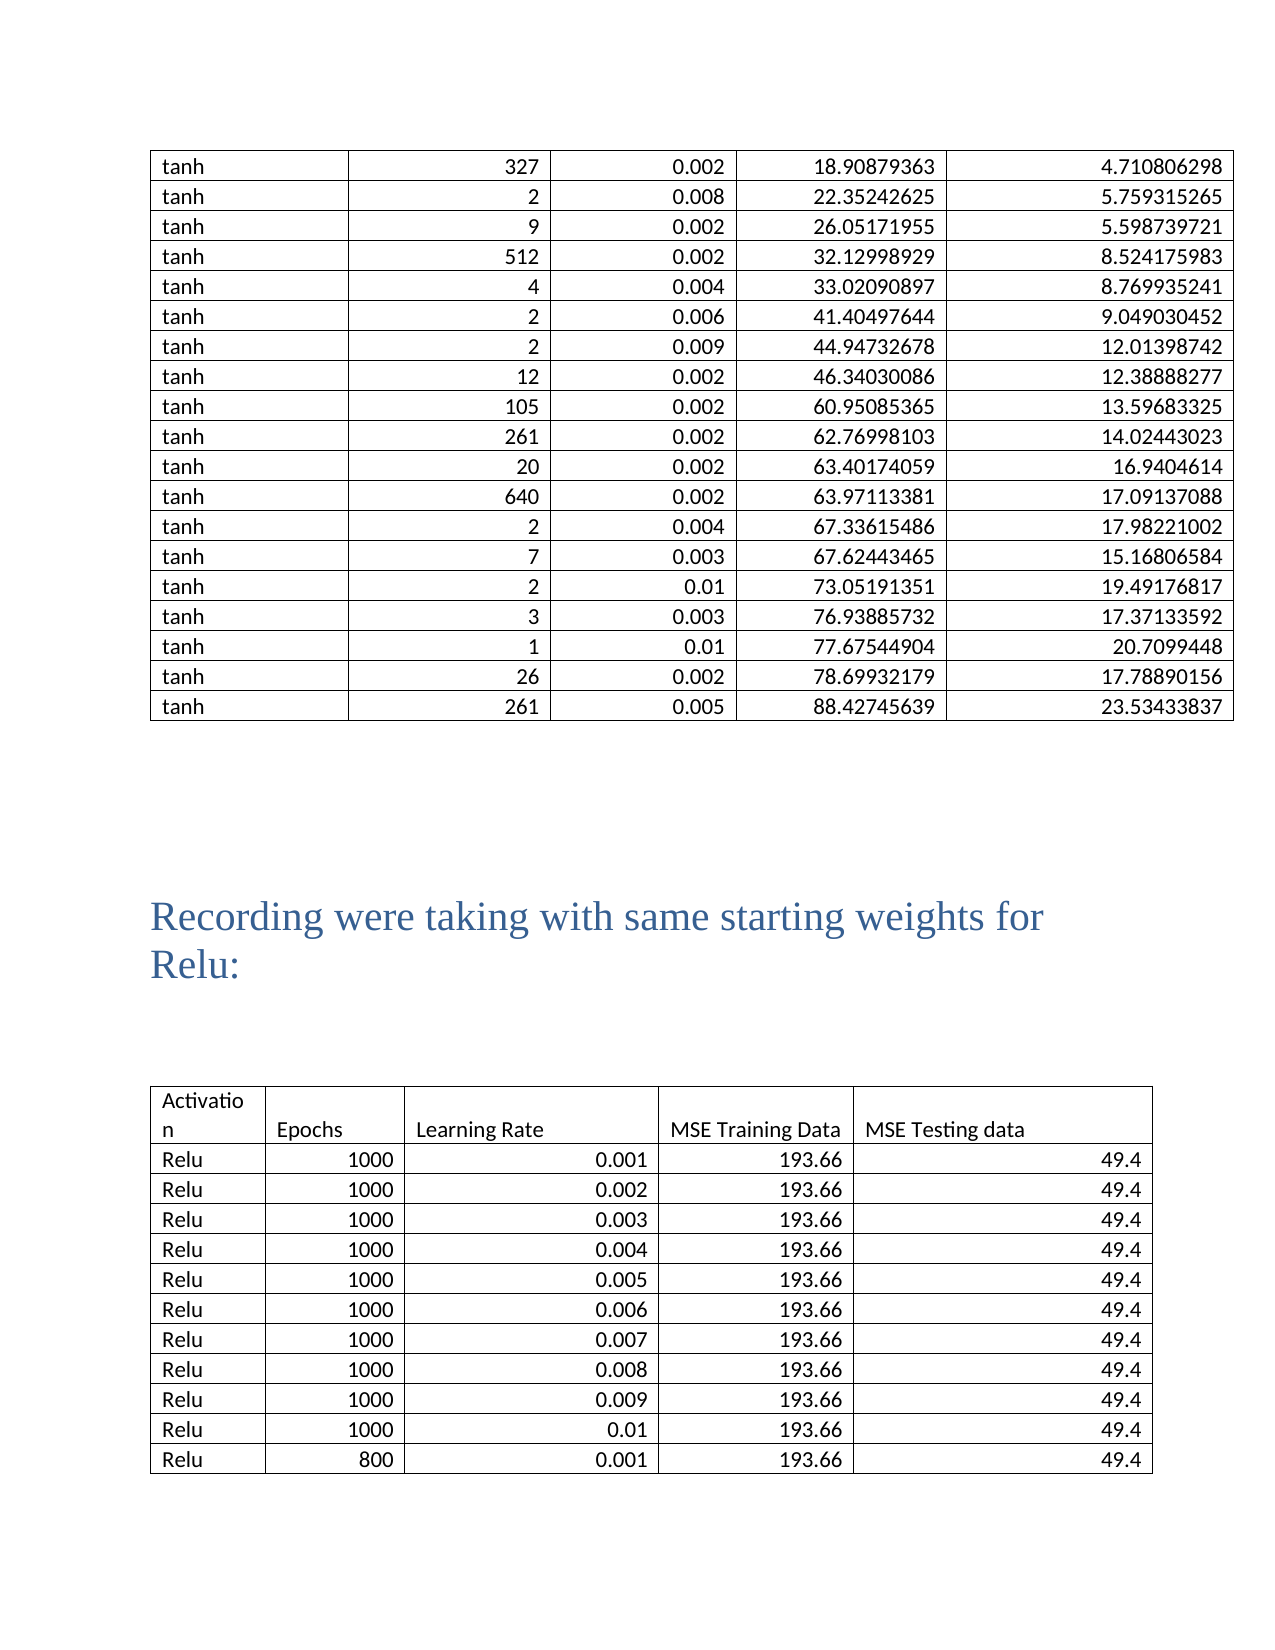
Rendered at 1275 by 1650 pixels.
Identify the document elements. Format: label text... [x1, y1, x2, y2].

table_cell 0.002 [551, 361, 736, 390]
table_cell tanh [151, 511, 348, 540]
table_cell 2 [349, 301, 550, 330]
table_cell 0.002 [551, 151, 736, 180]
table_cell 14.02443023 [947, 421, 1233, 450]
table_cell tanh [151, 571, 348, 600]
table_cell 0.005 [405, 1264, 658, 1293]
table_cell tanh [151, 181, 348, 210]
table_cell 18.90879363 [737, 151, 946, 180]
table_cell 0.009 [405, 1384, 658, 1413]
table_header Activation [151, 1087, 265, 1143]
table_cell 67.33615486 [737, 511, 946, 540]
table_cell 0.002 [551, 451, 736, 480]
table_cell 0.007 [405, 1324, 658, 1353]
table_cell Relu [151, 1144, 265, 1173]
table_cell tanh [151, 361, 348, 390]
table_cell 512 [349, 241, 550, 270]
table_cell 20.7099448 [947, 631, 1233, 660]
table_cell 0.005 [551, 691, 736, 720]
table_cell 0.01 [405, 1414, 658, 1443]
table_cell tanh [151, 691, 348, 720]
table_cell 0.002 [405, 1174, 658, 1203]
table_cell 4 [349, 271, 550, 300]
table_cell 12.01398742 [947, 331, 1233, 360]
table_cell 17.37133592 [947, 601, 1233, 630]
table_cell tanh [151, 631, 348, 660]
table_cell 22.35242625 [737, 181, 946, 210]
table_cell 0.008 [405, 1354, 658, 1383]
table_cell Relu [151, 1234, 265, 1263]
table_cell 62.76998103 [737, 421, 946, 450]
table_header Learning Rate [405, 1087, 658, 1143]
table_cell 19.49176817 [947, 571, 1233, 600]
table_cell 78.69932179 [737, 661, 946, 690]
table_cell 3 [349, 601, 550, 630]
table_cell 26.05171955 [737, 211, 946, 240]
table_cell 0.002 [551, 241, 736, 270]
table_cell 9.049030452 [947, 301, 1233, 330]
table_cell 26 [349, 661, 550, 690]
table_cell 0.009 [551, 331, 736, 360]
table_cell 49.4 [854, 1384, 1152, 1413]
table_cell 1000 [266, 1144, 404, 1173]
table_cell 1000 [266, 1294, 404, 1323]
table_cell 33.02090897 [737, 271, 946, 300]
table_cell 46.34030086 [737, 361, 946, 390]
table_cell 193.66 [659, 1384, 853, 1413]
table_cell 7 [349, 541, 550, 570]
table_cell 17.09137088 [947, 481, 1233, 510]
table_cell 1000 [266, 1354, 404, 1383]
text Recording were taking with same starting weights for Relu: [150, 892, 1125, 988]
table_cell 20 [349, 451, 550, 480]
table_cell 2 [349, 511, 550, 540]
table_cell 12 [349, 361, 550, 390]
table_cell 49.4 [854, 1204, 1152, 1233]
table_cell 13.59683325 [947, 391, 1233, 420]
table_cell 0.002 [551, 661, 736, 690]
table_cell 0.002 [551, 391, 736, 420]
table_cell 49.4 [854, 1294, 1152, 1323]
table_header MSE Testing data [854, 1087, 1152, 1143]
table_cell 261 [349, 421, 550, 450]
table_cell 49.4 [854, 1144, 1152, 1173]
table_cell 1000 [266, 1414, 404, 1443]
table_cell Relu [151, 1294, 265, 1323]
table_cell Relu [151, 1264, 265, 1293]
table_cell 0.002 [551, 481, 736, 510]
table_cell 193.66 [659, 1144, 853, 1173]
table_cell 105 [349, 391, 550, 420]
table_cell 15.16806584 [947, 541, 1233, 570]
table_cell 800 [266, 1444, 404, 1473]
table_cell 261 [349, 691, 550, 720]
table_cell 193.66 [659, 1444, 853, 1473]
table_cell 1000 [266, 1204, 404, 1233]
table_cell 17.98221002 [947, 511, 1233, 540]
table_cell 0.002 [551, 211, 736, 240]
table_cell 193.66 [659, 1234, 853, 1263]
table_cell 49.4 [854, 1354, 1152, 1383]
table_cell 2 [349, 571, 550, 600]
table_cell 327 [349, 151, 550, 180]
table_cell 17.78890156 [947, 661, 1233, 690]
table_cell 0.003 [551, 601, 736, 630]
table_cell 44.94732678 [737, 331, 946, 360]
table_cell tanh [151, 421, 348, 450]
table_cell 67.62443465 [737, 541, 946, 570]
table_cell tanh [151, 601, 348, 630]
table_cell 0.001 [405, 1144, 658, 1173]
table_cell 1000 [266, 1174, 404, 1203]
table_cell 41.40497644 [737, 301, 946, 330]
table_cell 0.001 [405, 1444, 658, 1473]
table_cell 4.710806298 [947, 151, 1233, 180]
table_cell Relu [151, 1444, 265, 1473]
table_cell 0.006 [405, 1294, 658, 1323]
table_cell tanh [151, 241, 348, 270]
table_cell 2 [349, 331, 550, 360]
table_cell 0.003 [405, 1204, 658, 1233]
table_cell 32.12998929 [737, 241, 946, 270]
table_cell Relu [151, 1414, 265, 1443]
table_cell tanh [151, 661, 348, 690]
table_cell 8.524175983 [947, 241, 1233, 270]
table_cell 49.4 [854, 1174, 1152, 1203]
table_cell 49.4 [854, 1264, 1152, 1293]
table_cell 193.66 [659, 1324, 853, 1353]
table_cell tanh [151, 541, 348, 570]
table_cell tanh [151, 301, 348, 330]
table_cell 0.004 [551, 271, 736, 300]
table_cell 193.66 [659, 1294, 853, 1323]
table_cell 0.004 [405, 1234, 658, 1263]
table_cell 193.66 [659, 1414, 853, 1443]
table_cell 49.4 [854, 1324, 1152, 1353]
table_header MSE Training Data [659, 1087, 853, 1143]
table_cell 640 [349, 481, 550, 510]
table_cell 76.93885732 [737, 601, 946, 630]
table_cell Relu [151, 1354, 265, 1383]
table_cell 193.66 [659, 1264, 853, 1293]
table_cell 0.01 [551, 571, 736, 600]
table_cell 0.006 [551, 301, 736, 330]
table_cell 0.01 [551, 631, 736, 660]
table_header Epochs [266, 1087, 404, 1143]
table_cell 12.38888277 [947, 361, 1233, 390]
table_cell 8.769935241 [947, 271, 1233, 300]
table_cell 0.004 [551, 511, 736, 540]
table_cell 1000 [266, 1384, 404, 1413]
table_cell 49.4 [854, 1414, 1152, 1443]
table_cell 193.66 [659, 1174, 853, 1203]
table_cell 9 [349, 211, 550, 240]
table_cell 5.598739721 [947, 211, 1233, 240]
table_cell 77.67544904 [737, 631, 946, 660]
table_cell 16.9404614 [947, 451, 1233, 480]
table_cell Relu [151, 1204, 265, 1233]
table_cell tanh [151, 481, 348, 510]
table_cell tanh [151, 151, 348, 180]
table_cell 23.53433837 [947, 691, 1233, 720]
table_cell 5.759315265 [947, 181, 1233, 210]
table_cell 49.4 [854, 1444, 1152, 1473]
table_cell 0.002 [551, 421, 736, 450]
table_cell Relu [151, 1324, 265, 1353]
table_cell tanh [151, 391, 348, 420]
table_cell 63.40174059 [737, 451, 946, 480]
table_cell tanh [151, 331, 348, 360]
table_cell tanh [151, 451, 348, 480]
table_cell 88.42745639 [737, 691, 946, 720]
table_cell 2 [349, 181, 550, 210]
table_cell 60.95085365 [737, 391, 946, 420]
table_cell 193.66 [659, 1204, 853, 1233]
table_cell 0.008 [551, 181, 736, 210]
table_cell 1 [349, 631, 550, 660]
table_cell Relu [151, 1384, 265, 1413]
table_cell 1000 [266, 1234, 404, 1263]
table_cell 1000 [266, 1264, 404, 1293]
table_cell 1000 [266, 1324, 404, 1353]
table_cell 63.97113381 [737, 481, 946, 510]
table_cell Relu [151, 1174, 265, 1203]
table_cell 193.66 [659, 1354, 853, 1383]
table_cell 73.05191351 [737, 571, 946, 600]
table_cell 0.003 [551, 541, 736, 570]
table_cell 49.4 [854, 1234, 1152, 1263]
table_cell tanh [151, 271, 348, 300]
table_cell tanh [151, 211, 348, 240]
